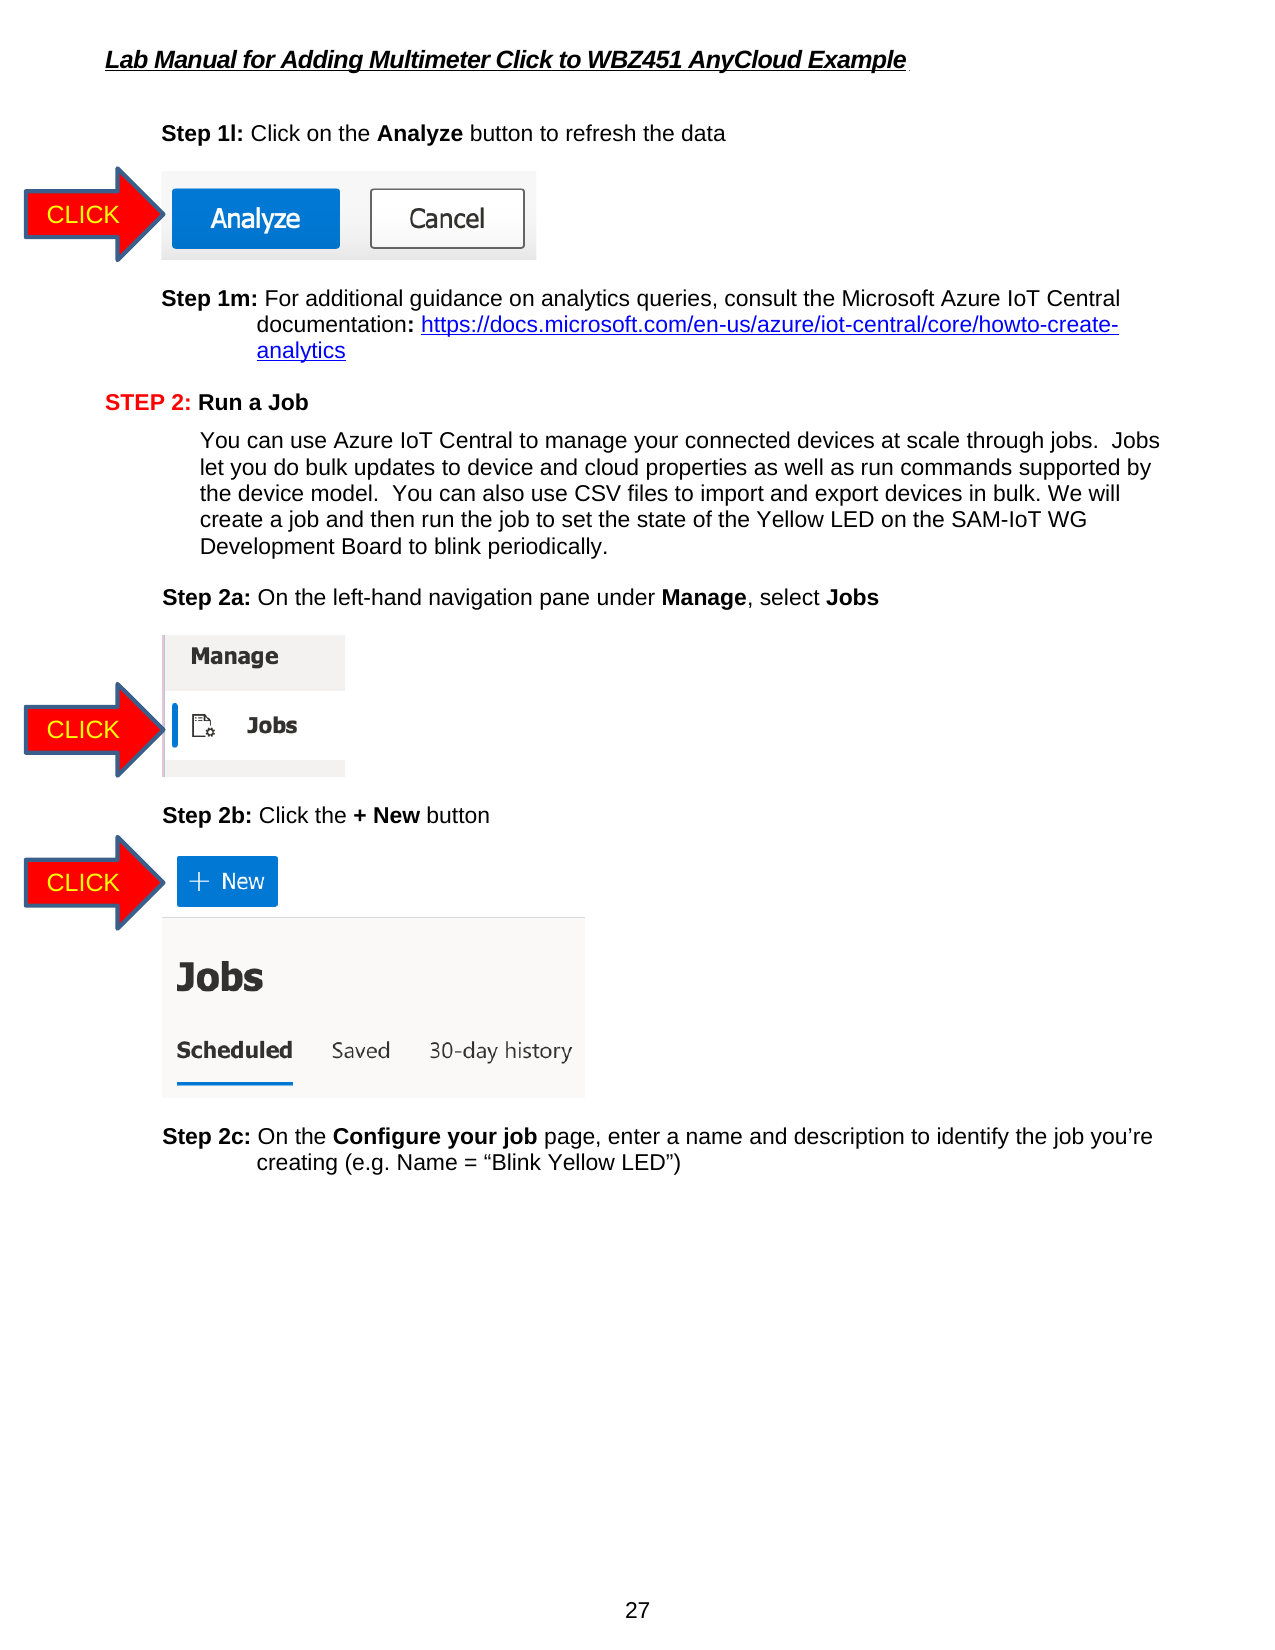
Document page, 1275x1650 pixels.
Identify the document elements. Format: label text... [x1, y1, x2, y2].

text Step 2b: Click the + New button [162, 802, 1170, 828]
text Step 2a: On the left-hand navigation pane under Manage, select Jobs [162, 584, 1170, 611]
picture [162, 635, 346, 777]
text Step 1m: For additional guidance on analytics queries, consult the Microsoft Azure IoT Central documentation: https://docs.microsoft.com/en-us/azure/iot-central/core/howto-create-analytics [161, 284, 1170, 363]
text Step 1l: Click on the Analyze button to refresh the data [161, 120, 1170, 146]
picture [161, 171, 537, 260]
text Step 2c: On the Configure your job page, enter a name and description to identify the job you’re creating (e.g. Name = “Blink Yellow LED”) [162, 1123, 1170, 1176]
picture [162, 852, 585, 1098]
text STEP 2: Run a Job [105, 388, 1170, 415]
text You can use Azure IoT Central to manage your connected devices at scale through jobs. Jobs let you do bulk updates to device and cloud properties as well as run commands supported by the device model. You can also use CSV files to import and export devices in bulk. We will create a job and then run the job to set the state of the Yellow LED on the SAM-IoT WG Development Board to blink periodically. [199, 427, 1170, 559]
